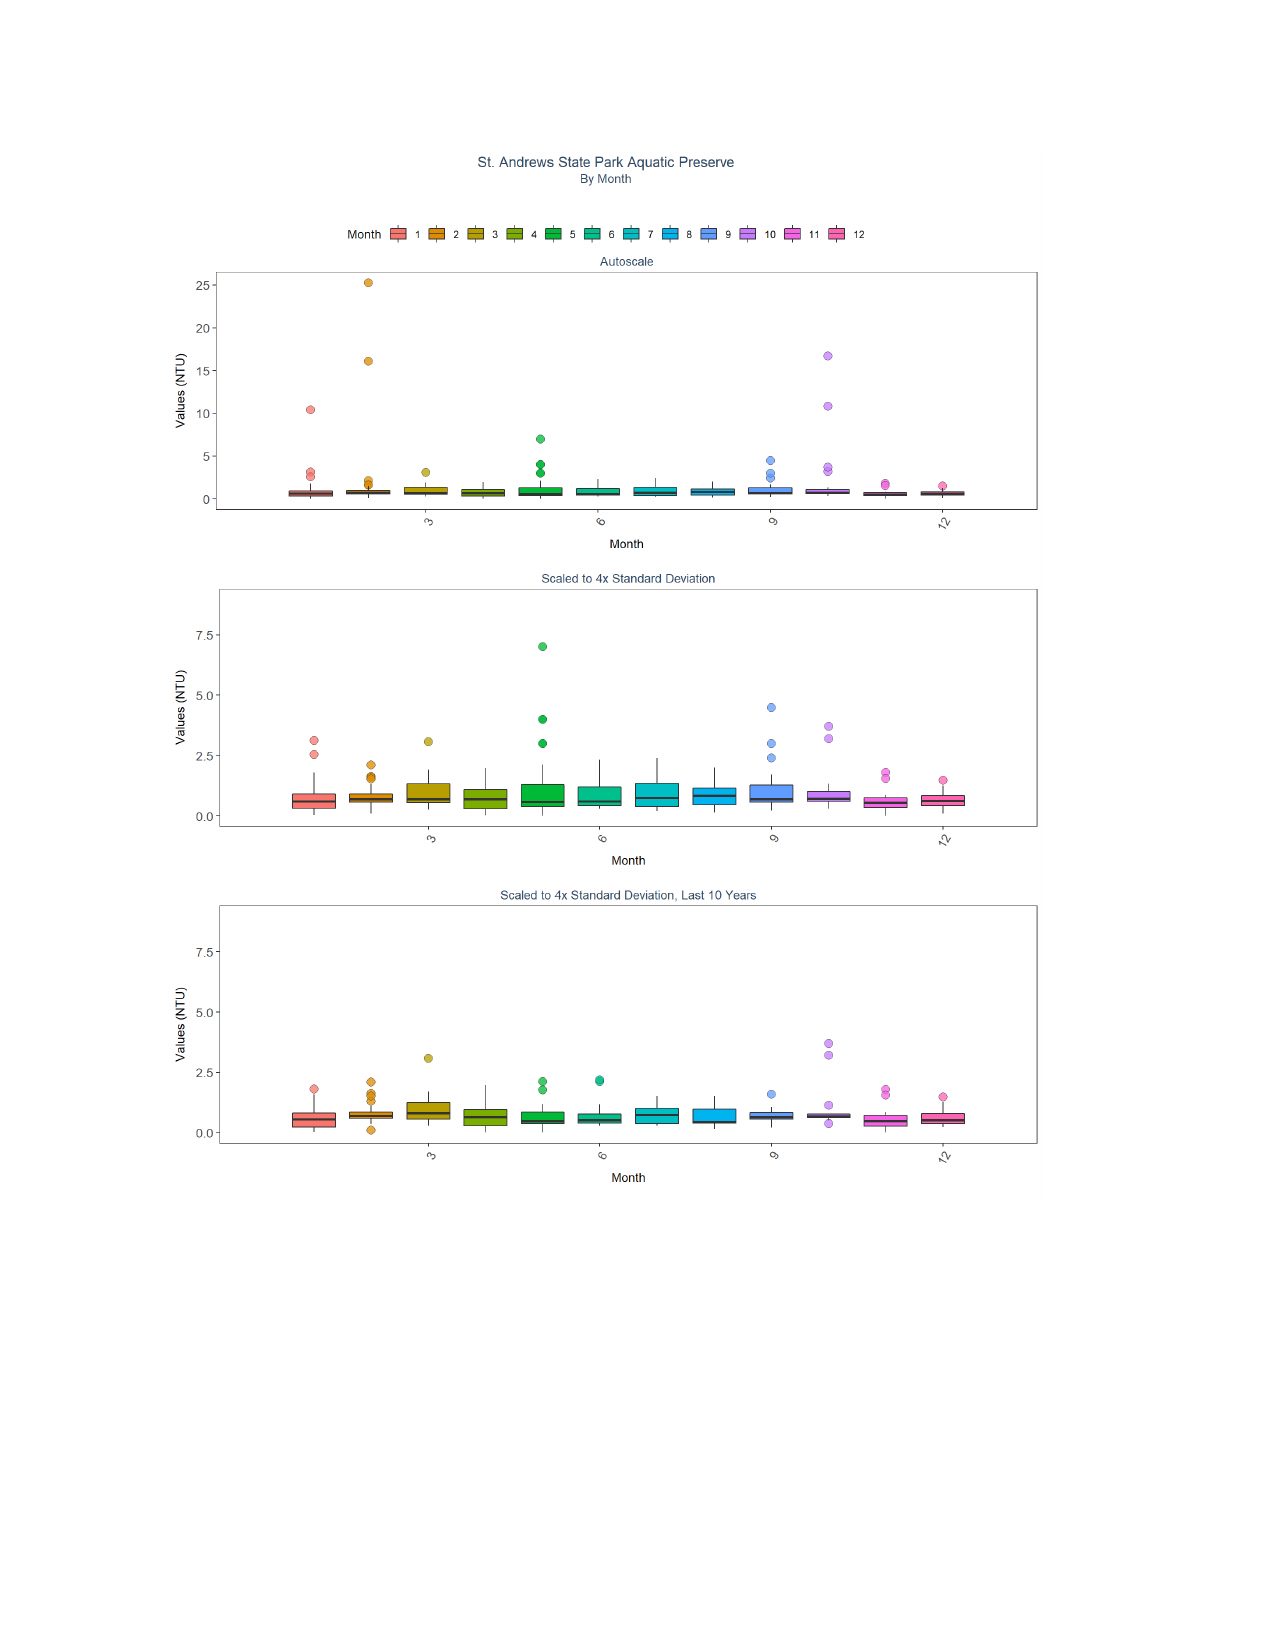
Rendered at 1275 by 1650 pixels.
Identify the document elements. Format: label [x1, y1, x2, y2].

picture [168, 150, 1044, 1200]
